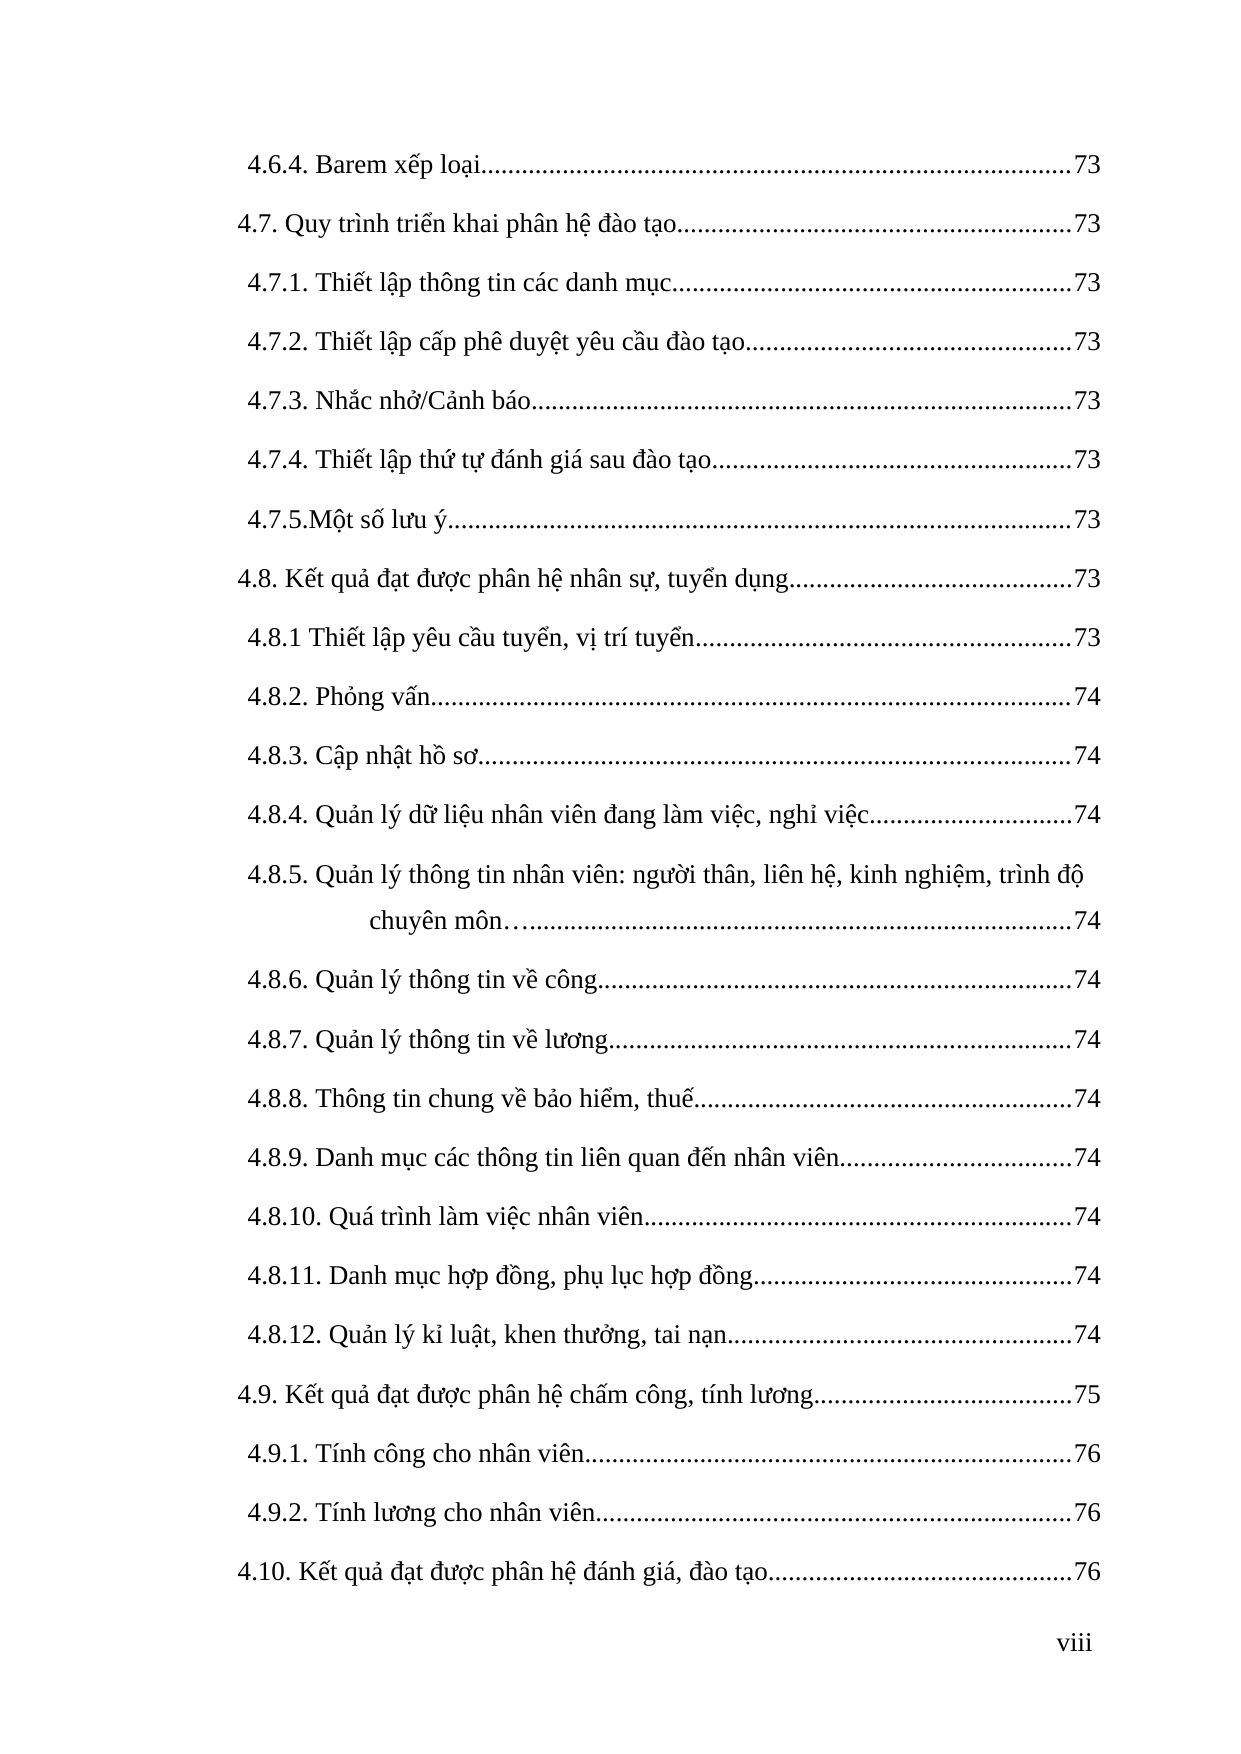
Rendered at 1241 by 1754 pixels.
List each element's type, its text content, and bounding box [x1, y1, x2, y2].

text 4.7.2. Thiết lập cấp phê duyệt yêu cầu đào tạo 73 [247, 325, 1092, 356]
text 4.7.1. Thiết lập thông tin các danh mục 73 [247, 266, 1092, 297]
text 4.8.12. Quản lý kỉ luật, khen thưởng, tai nạn 74 [247, 1318, 1092, 1350]
text 4.9.2. Tính lương cho nhân viên 76 [247, 1496, 1092, 1527]
text 4.8.1 Thiết lập yêu cầu tuyển, vị trí tuyển 73 [247, 621, 1092, 652]
text 4.7.5.Một số lưu ý 73 [247, 503, 1092, 534]
text 4.8.6. Quản lý thông tin về công 74 [247, 963, 1092, 995]
text 4.8.11. Danh mục hợp đồng, phụ lục hợp đồng 74 [247, 1259, 1092, 1291]
text 4.8.3. Cập nhật hồ sơ 74 [247, 739, 1092, 771]
text 4.9.1. Tính công cho nhân viên 76 [247, 1437, 1092, 1468]
text 4.8.2. Phỏng vấn 74 [247, 680, 1092, 711]
text 4.8.9. Danh mục các thông tin liên quan đến nhân viên 74 [247, 1141, 1092, 1172]
text 4.10. Kết quả đạt được phân hệ đánh giá, đào tạo 76 [220, 1555, 1092, 1586]
text 4.6.4. Barem xếp loại 73 [247, 148, 1092, 179]
text 4.8.8. Thông tin chung về bảo hiểm, thuế 74 [247, 1082, 1092, 1113]
text 4.8.4. Quản lý dữ liệu nhân viên đang làm việc, nghỉ việc 74 [247, 798, 1092, 830]
text 4.8.5. Quản lý thông tin nhân viên: người thân, liên hệ, kinh nghiệm, trình độ chuyên môn… 74 [247, 858, 1092, 936]
text 4.8. Kết quả đạt được phân hệ nhân sự, tuyển dụng 73 [220, 562, 1092, 593]
text 4.7. Quy trình triển khai phân hệ đào tạo 73 [220, 207, 1092, 238]
text 4.8.10. Quá trình làm việc nhân viên 74 [247, 1200, 1092, 1231]
text 4.7.3. Nhắc nhở/Cảnh báo 73 [247, 384, 1092, 416]
text 4.7.4. Thiết lập thứ tự đánh giá sau đào tạo 73 [247, 443, 1092, 475]
text 4.8.7. Quản lý thông tin về lương 74 [247, 1023, 1092, 1054]
text 4.9. Kết quả đạt được phân hệ chấm công, tính lương 75 [220, 1378, 1092, 1409]
